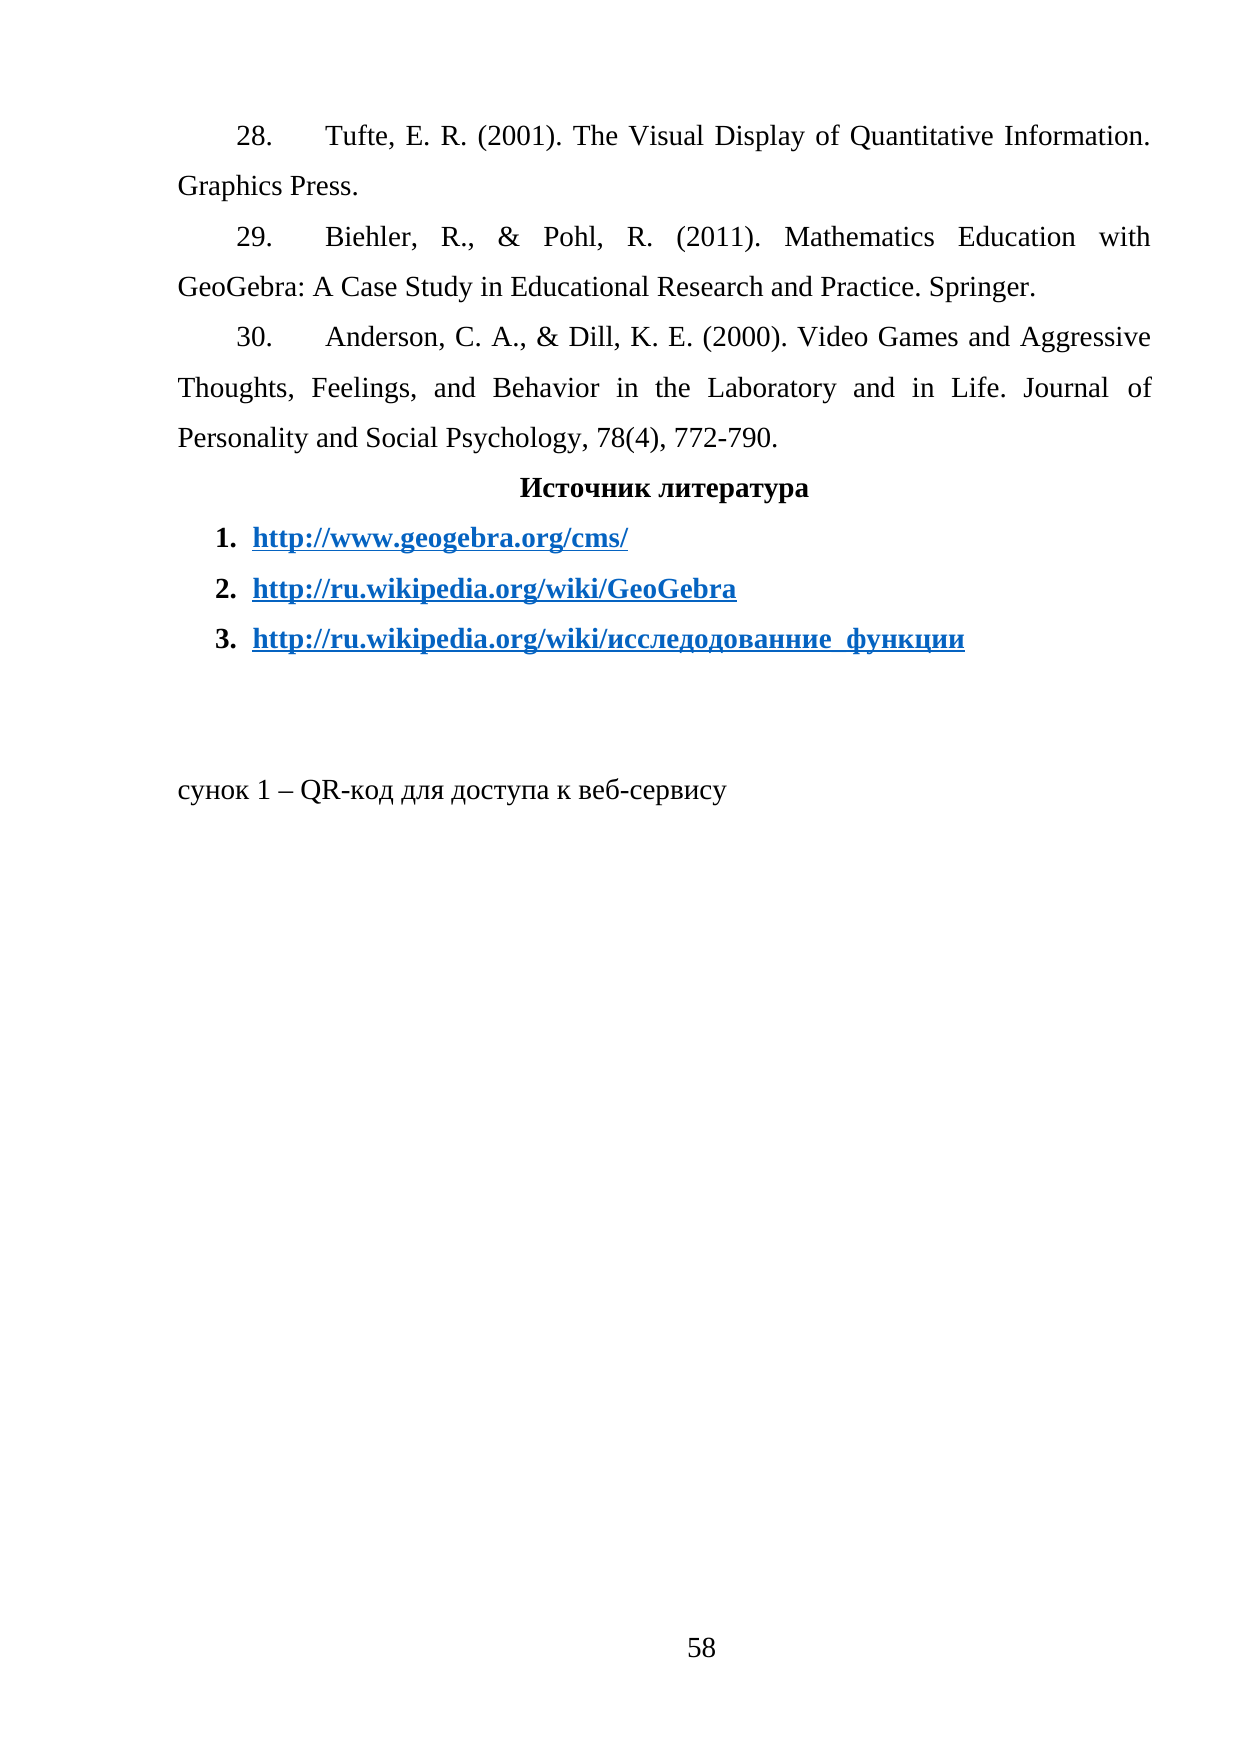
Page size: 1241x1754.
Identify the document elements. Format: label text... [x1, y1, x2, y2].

text 28. Tufte, E. R. (2001). The Visual Display of Quantitative Information. Graphics Press. [177, 118, 1152, 202]
list http://www.geogebra.org/cms/ [215, 521, 1152, 554]
text Источник литература [177, 470, 1152, 504]
text сунок 1 – QR-код для доступа к веб-сервису [177, 772, 1152, 806]
list http://ru.wikipedia.org/wiki/исследодованние_функции [215, 621, 1152, 655]
list http://ru.wikipedia.org/wiki/GeoGebra [215, 571, 1152, 604]
text 29. Biehler, R., & Pohl, R. (2011). Mathematics Education with GeoGebra: A Case Study in Educational Research and Practice. Springer. [177, 219, 1152, 303]
text 30. Anderson, C. A., & Dill, K. E. (2000). Video Games and Aggressive Thoughts, Feelings, and Behavior in the Laboratory and in Life. Journal of Personality and Social Psychology, 78(4), 772-790. [177, 319, 1152, 453]
